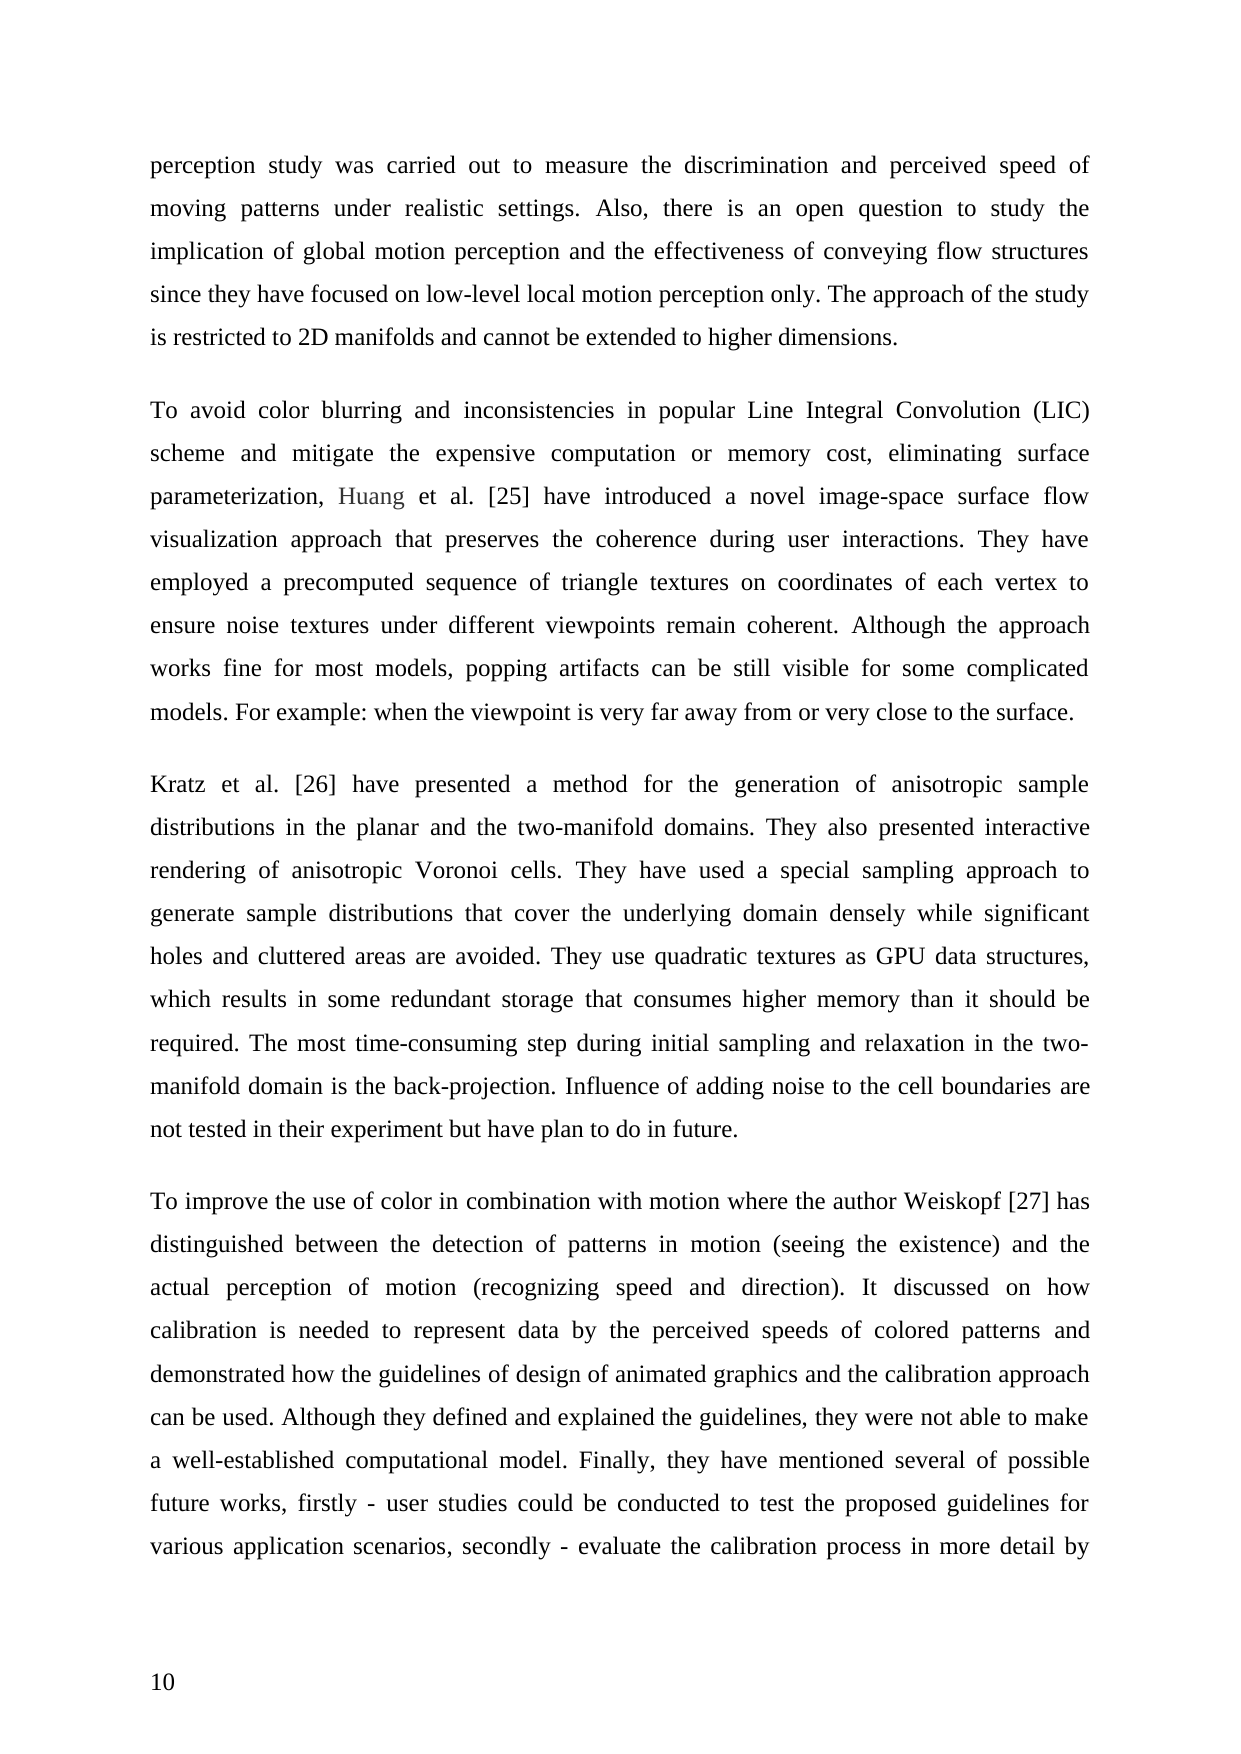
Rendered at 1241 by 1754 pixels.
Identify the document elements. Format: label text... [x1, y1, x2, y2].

text To avoid color blurring and inconsistencies in popular Line Integral Convolution (LIC) scheme and mitigate the expensive computation or memory cost, eliminating surface parameterization, Huang et al. [25] have introduced a novel image-space surface flow visualization approach that preserves the coherence during user interactions. They have employed a precomputed sequence of triangle textures on coordinates of each vertex to ensure noise textures under different viewpoints remain coherent. Although the approach works fine for most models, popping artifacts can be still visible for some complicated models. For example: when the viewpoint is very far away from or very close to the surface. [150, 395, 1090, 725]
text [150, 1186, 1090, 1560]
text Kratz et al. [26] have presented a method for the generation of anisotropic sample distributions in the planar and the two-manifold domains. They also presented interactive rendering of anisotropic Voronoi cells. They have used a special sampling approach to generate sample distributions that cover the underlying domain densely while significant holes and cluttered areas are avoided. They use quadratic textures as GPU data structures, which results in some redundant storage that consumes higher memory than it should be required. The most time-consuming step during initial sampling and relaxation in the two-manifold domain is the back-projection. Influence of adding noise to the cell boundaries are not tested in their experiment but have plan to do in future. [150, 769, 1090, 1143]
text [150, 150, 1090, 351]
